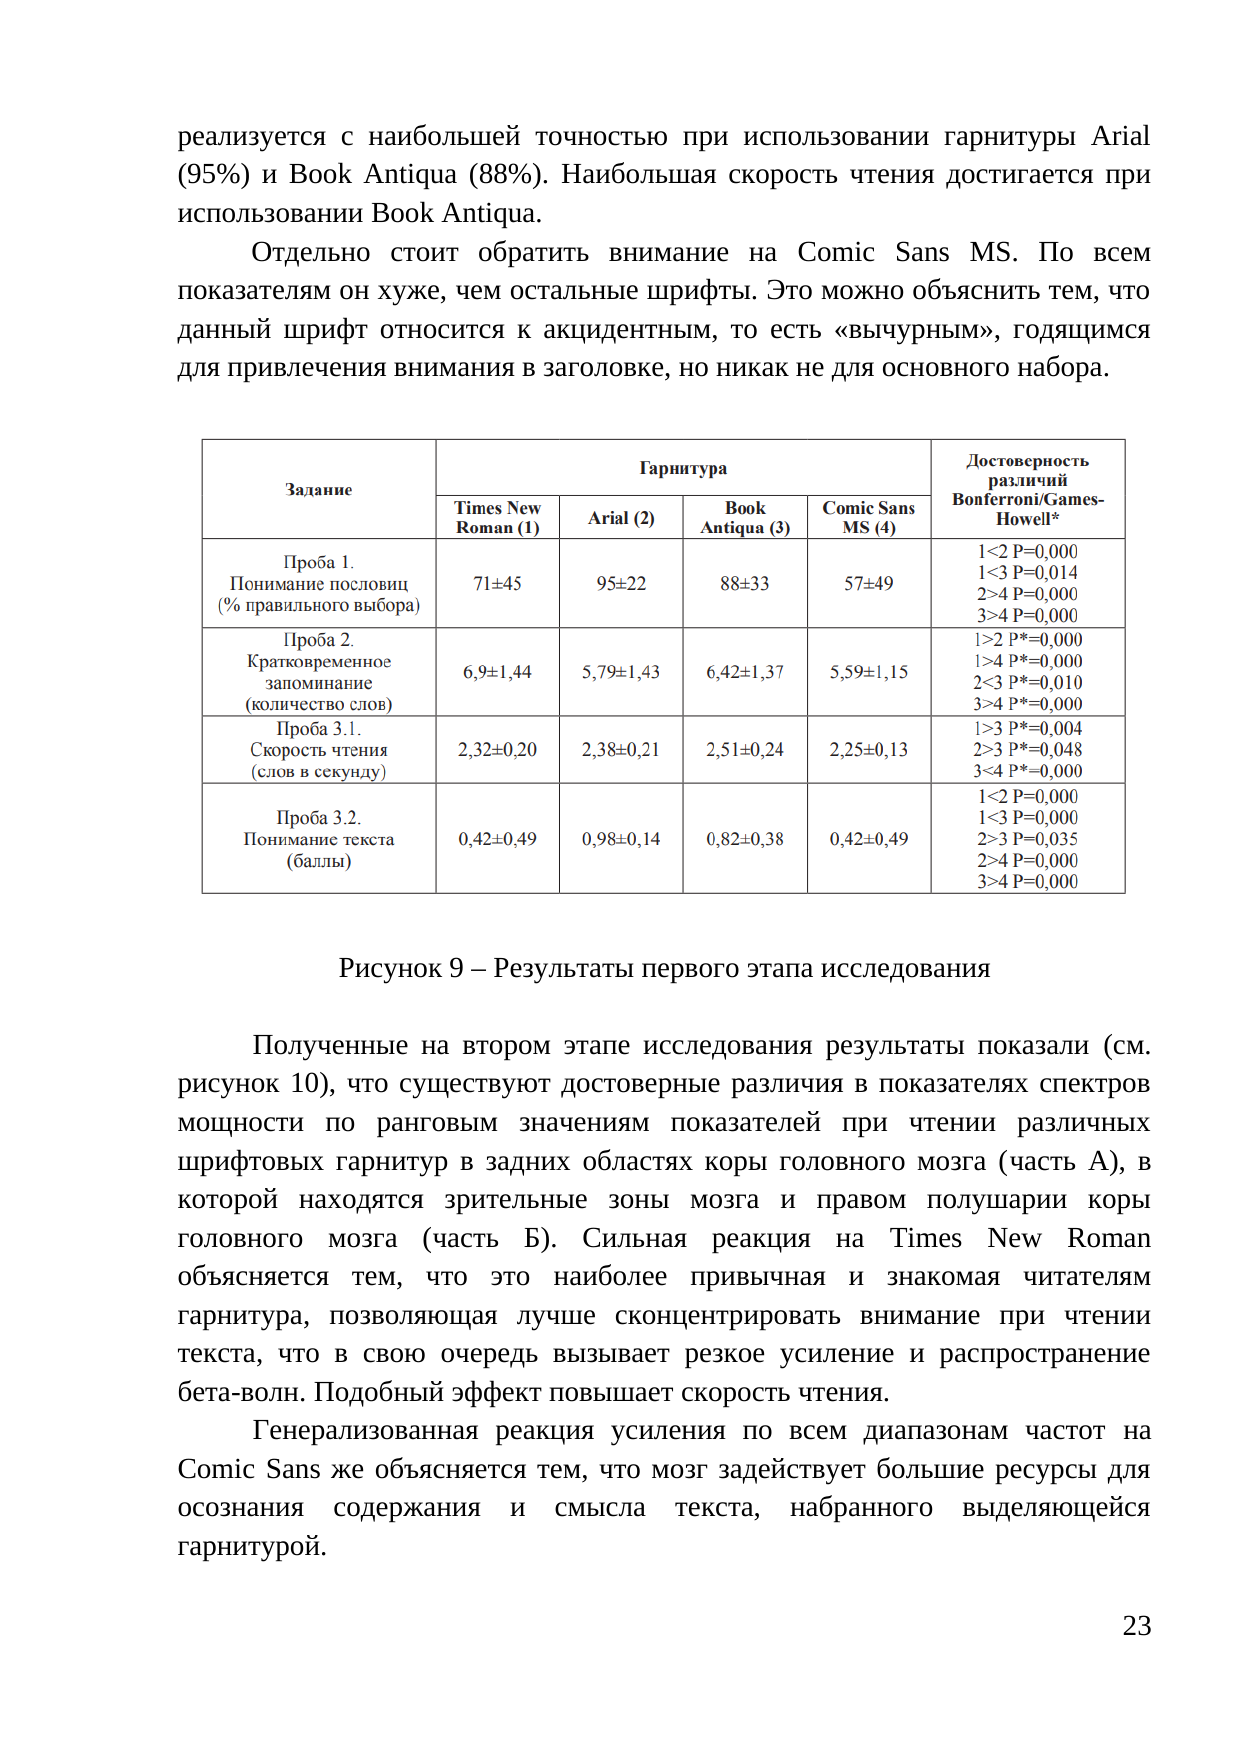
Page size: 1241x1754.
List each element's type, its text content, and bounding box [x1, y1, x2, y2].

text Отдельно стоит обратить внимание на Comic Sans MS. По всем показателям он хуже, чем остальные шрифты. Это можно объяснить тем, что данный шрифт относится к акцидентным, то есть «вычурным», годящимся для привлечения внимания в заголовке, но никак не для основного набора. [177, 234, 1152, 383]
text Генерализованная реакция усиления по всем диапазонам частот на Comic Sans же объясняется тем, что мозг задействует большие ресурсы для осознания содержания и смысла текста, набранного выделяющейся гарнитурой. [177, 1412, 1152, 1562]
text Полученные на втором этапе исследования результаты показали (см. рисунок 10), что существуют достоверные различия в показателях спектров мощности по ранговым значениям показателей при чтении различных шрифтовых гарнитур в задних областях коры головного мозга (часть А), в которой находятся зрительные зоны мозга и правом полушарии коры головного мозга (часть Б). Сильная реакция на Times New Roman объясняется тем, что это наиболее привычная и знакомая читателям гарнитура, позволяющая лучше сконцентрировать внимание при чтении текста, что в свою очередь вызывает резкое усиление и распространение бета-волн. Подобный эффект повышает скорость чтения. [177, 1027, 1152, 1407]
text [177, 118, 1152, 229]
picture [187, 426, 1142, 907]
text Рисунок 9 – Результаты первого этапа исследования [177, 950, 1152, 983]
